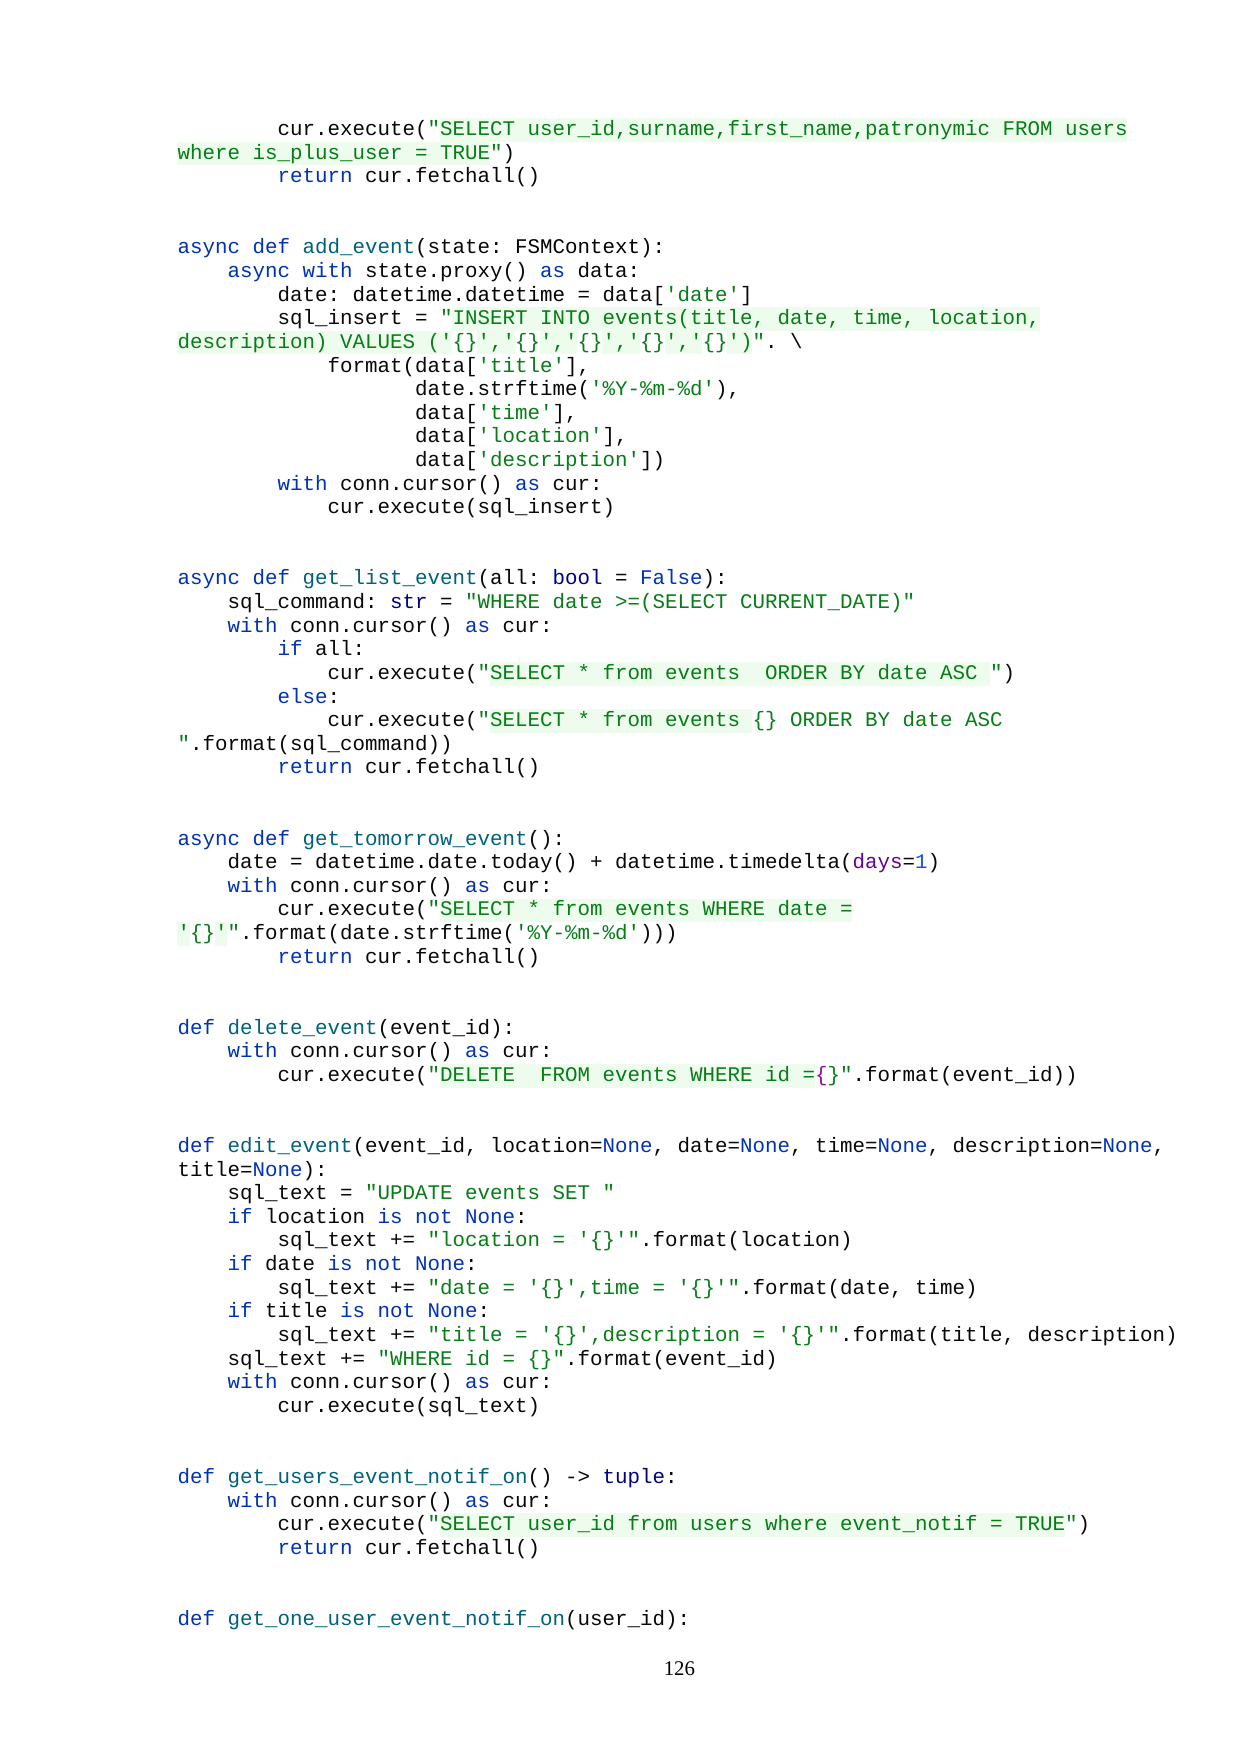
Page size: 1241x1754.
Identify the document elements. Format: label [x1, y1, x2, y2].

text [177, 118, 1181, 1631]
